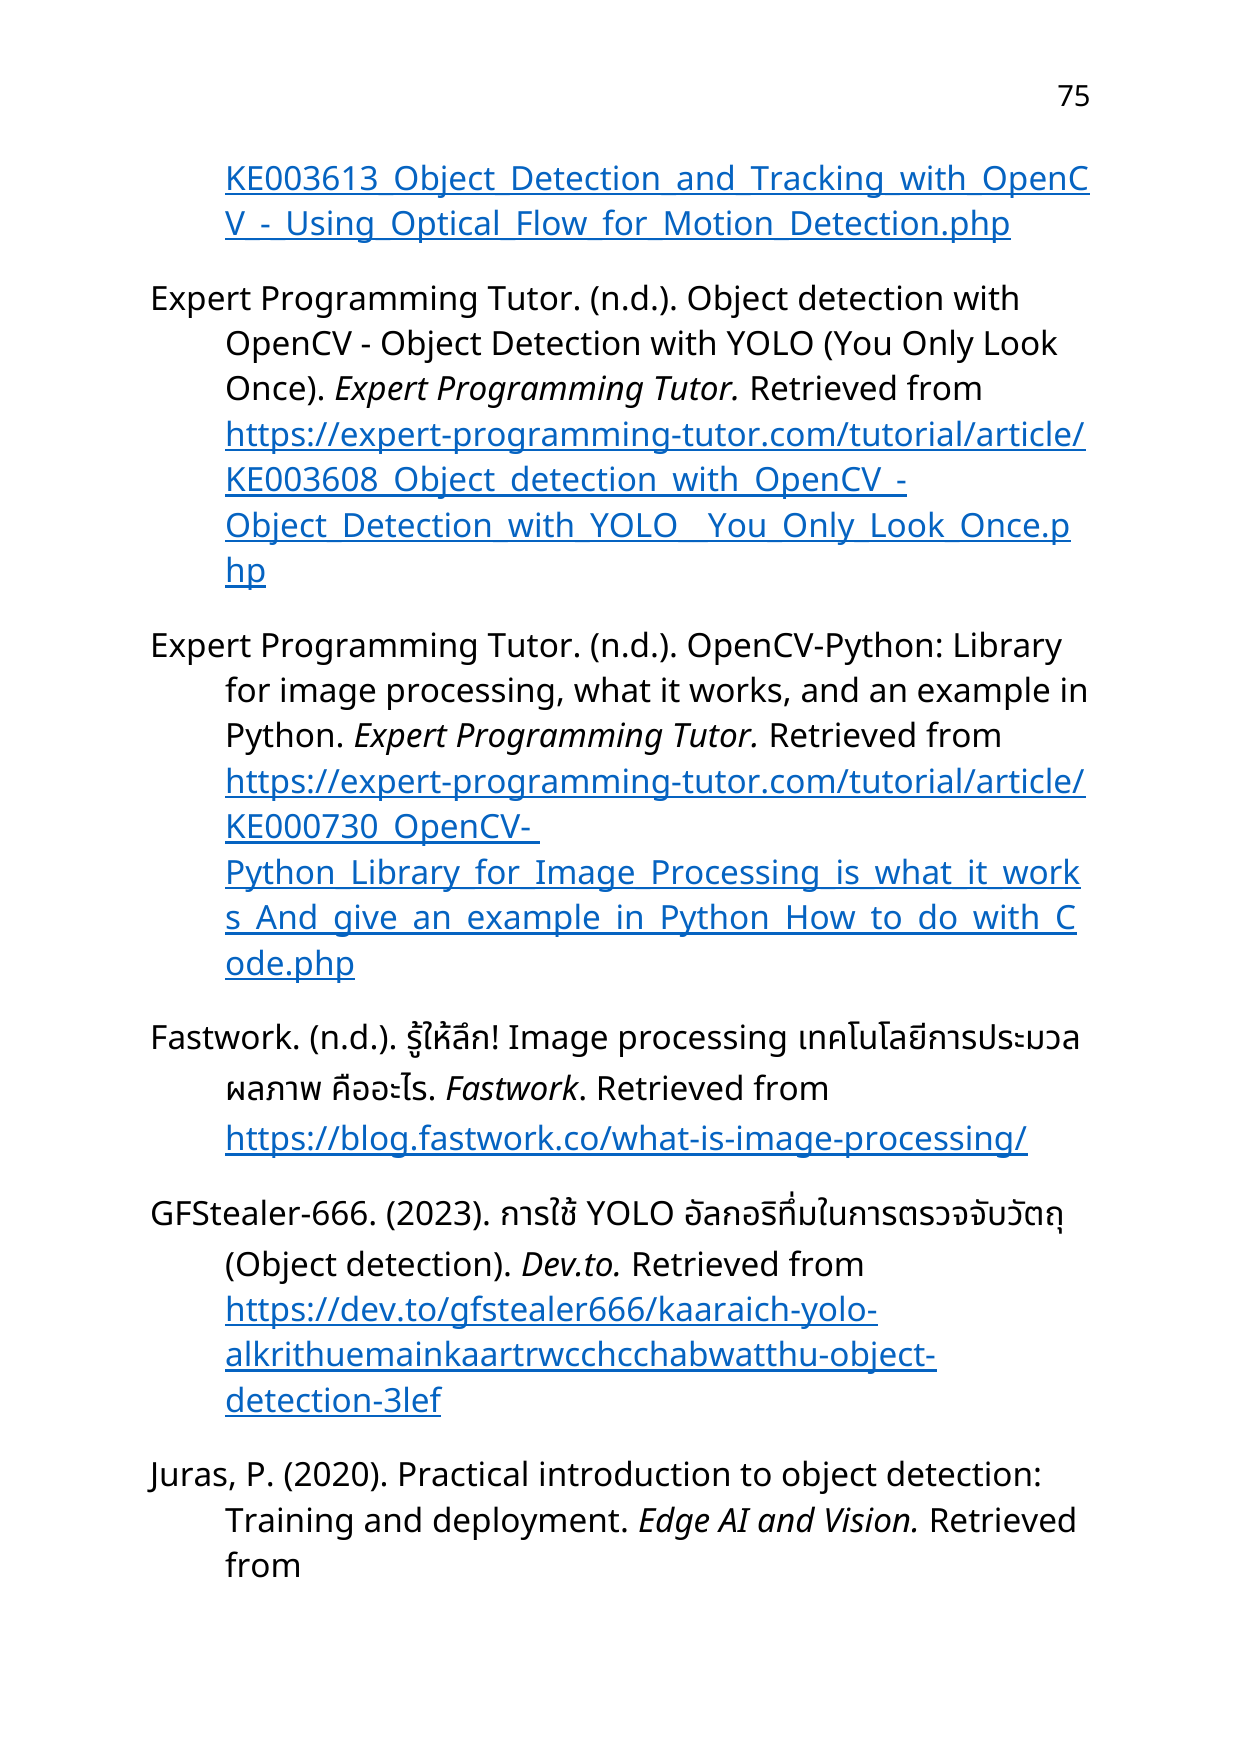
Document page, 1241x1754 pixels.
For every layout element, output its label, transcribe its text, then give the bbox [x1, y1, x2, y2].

text Fastwork. (n.d.). รู้ให้ลึก! Image processing เทคโนโลยีการประมวลผลภาพ คืออะไร. Fastwork. Retrieved from https://blog.fastwork.co/what-is-image-processing/ [150, 1014, 1090, 1161]
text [150, 154, 1090, 245]
text GFStealer-666. (2023). การใช้ YOLO อัลกอริทึ่มในการตรวจจับวัตถุ (Object detection). Dev.to. Retrieved from https://dev.to/gfstealer666/kaaraich-yolo-alkrithuemainkaartrwcchcchabwatthu-object-detection-3lef [150, 1190, 1090, 1422]
text Expert Programming Tutor. (n.d.). OpenCV-Python: Library for image processing, what it works, and an example in Python. Expert Programming Tutor. Retrieved from https://expert-programming-tutor.com/tutorial/article/KE000730_OpenCV- Python_Library_for_Image_Processing_is_what_it_works_And_give_an_example_in_Python_How_to_do_with_Code.php [150, 621, 1090, 985]
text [150, 1451, 1090, 1587]
text Expert Programming Tutor. (n.d.). Object detection with OpenCV - Object Detection with YOLO (You Only Look Once). Expert Programming Tutor. Retrieved from https://expert-programming-tutor.com/tutorial/article/KE003608_Object_detection_with_OpenCV_-Object_Detection_with_YOLO__You_Only_Look_Once.php [150, 274, 1090, 592]
